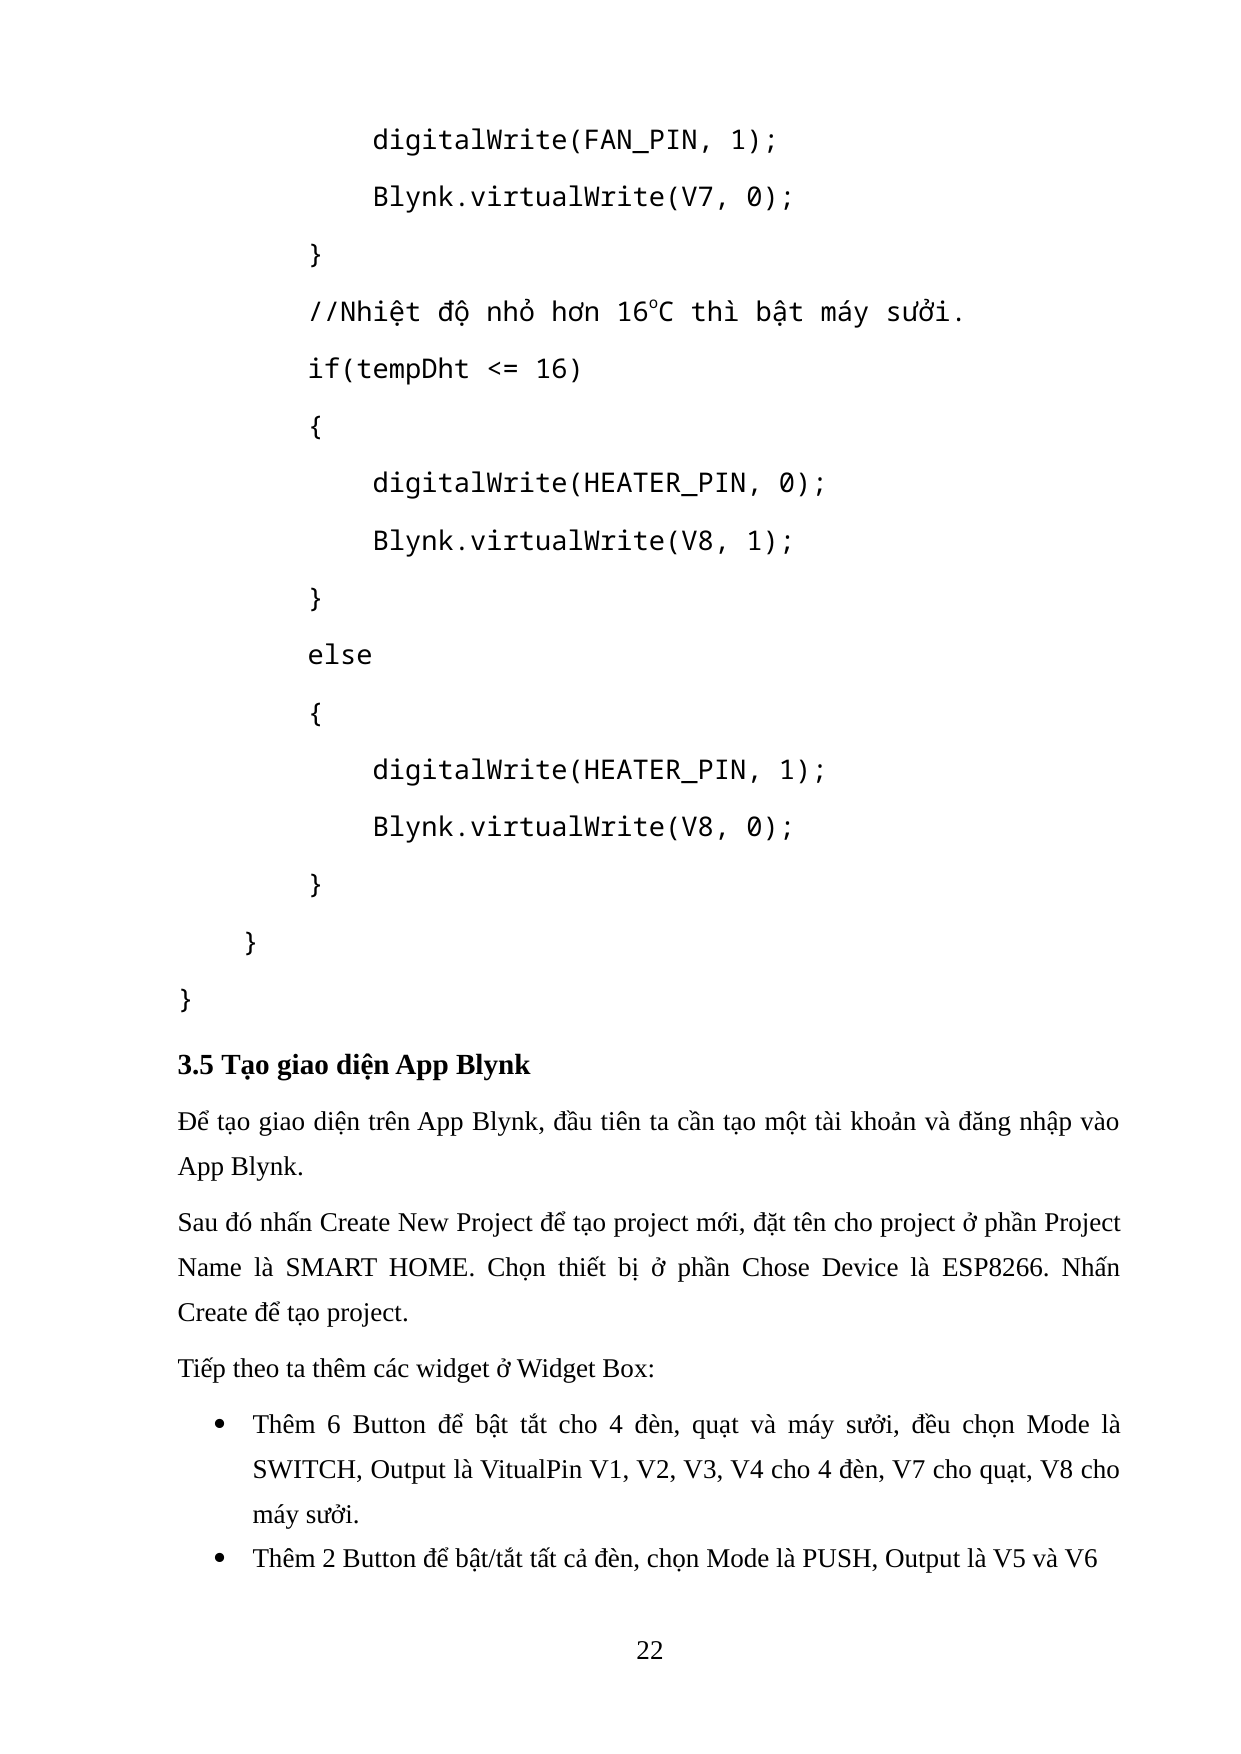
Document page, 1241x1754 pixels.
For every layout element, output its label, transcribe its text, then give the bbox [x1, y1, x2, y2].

text Để tạo giao diện trên App Blynk, đầu tiên ta cần tạo một tài khoản và đăng nhập vào App Blynk. [177, 1102, 1122, 1184]
text Blynk.virtualWrite(V7, 0); [177, 177, 1122, 215]
text } [177, 922, 1122, 959]
text } [177, 234, 1122, 272]
text } [177, 979, 1122, 1017]
text Sau đó nhấn Create New Project để tạo project mới, đặt tên cho project ở phần Project Name là SMART HOME. Chọn thiết bị ở phần Chose Device là ESP8266. Nhấn Create để tạo project. [177, 1203, 1122, 1330]
text Blynk.virtualWrite(V8, 1); [177, 521, 1122, 558]
text digitalWrite(HEATER_PIN, 1); [177, 750, 1122, 788]
text if(tempDht <= 16) [177, 349, 1122, 387]
subtitle Tạo giao diện App Blynk [177, 1045, 1122, 1082]
text { [177, 693, 1122, 730]
text digitalWrite(HEATER_PIN, 0); [177, 464, 1122, 501]
text } [177, 578, 1122, 616]
text //Nhiệt độ nhỏ hơn 16oC thì bật máy sưởi. [177, 292, 1122, 329]
text digitalWrite(FAN_PIN, 1); [177, 120, 1122, 157]
text else [177, 636, 1122, 673]
list Thêm 2 Button để bật/tắt tất cả đèn, chọn Mode là PUSH, Output là V5 và V6 [215, 1539, 1122, 1576]
text } [177, 865, 1122, 902]
text { [177, 406, 1122, 444]
list Thêm 6 Button để bật tắt cho 4 đèn, quạt và máy sưởi, đều chọn Mode là SWITCH, Output là VitualPin V1, V2, V3, V4 cho 4 đèn, V7 cho quạt, V8 cho máy sưởi. [215, 1405, 1122, 1532]
text Tiếp theo ta thêm các widget ở Widget Box: [177, 1349, 1122, 1386]
text Blynk.virtualWrite(V8, 0); [177, 807, 1122, 845]
